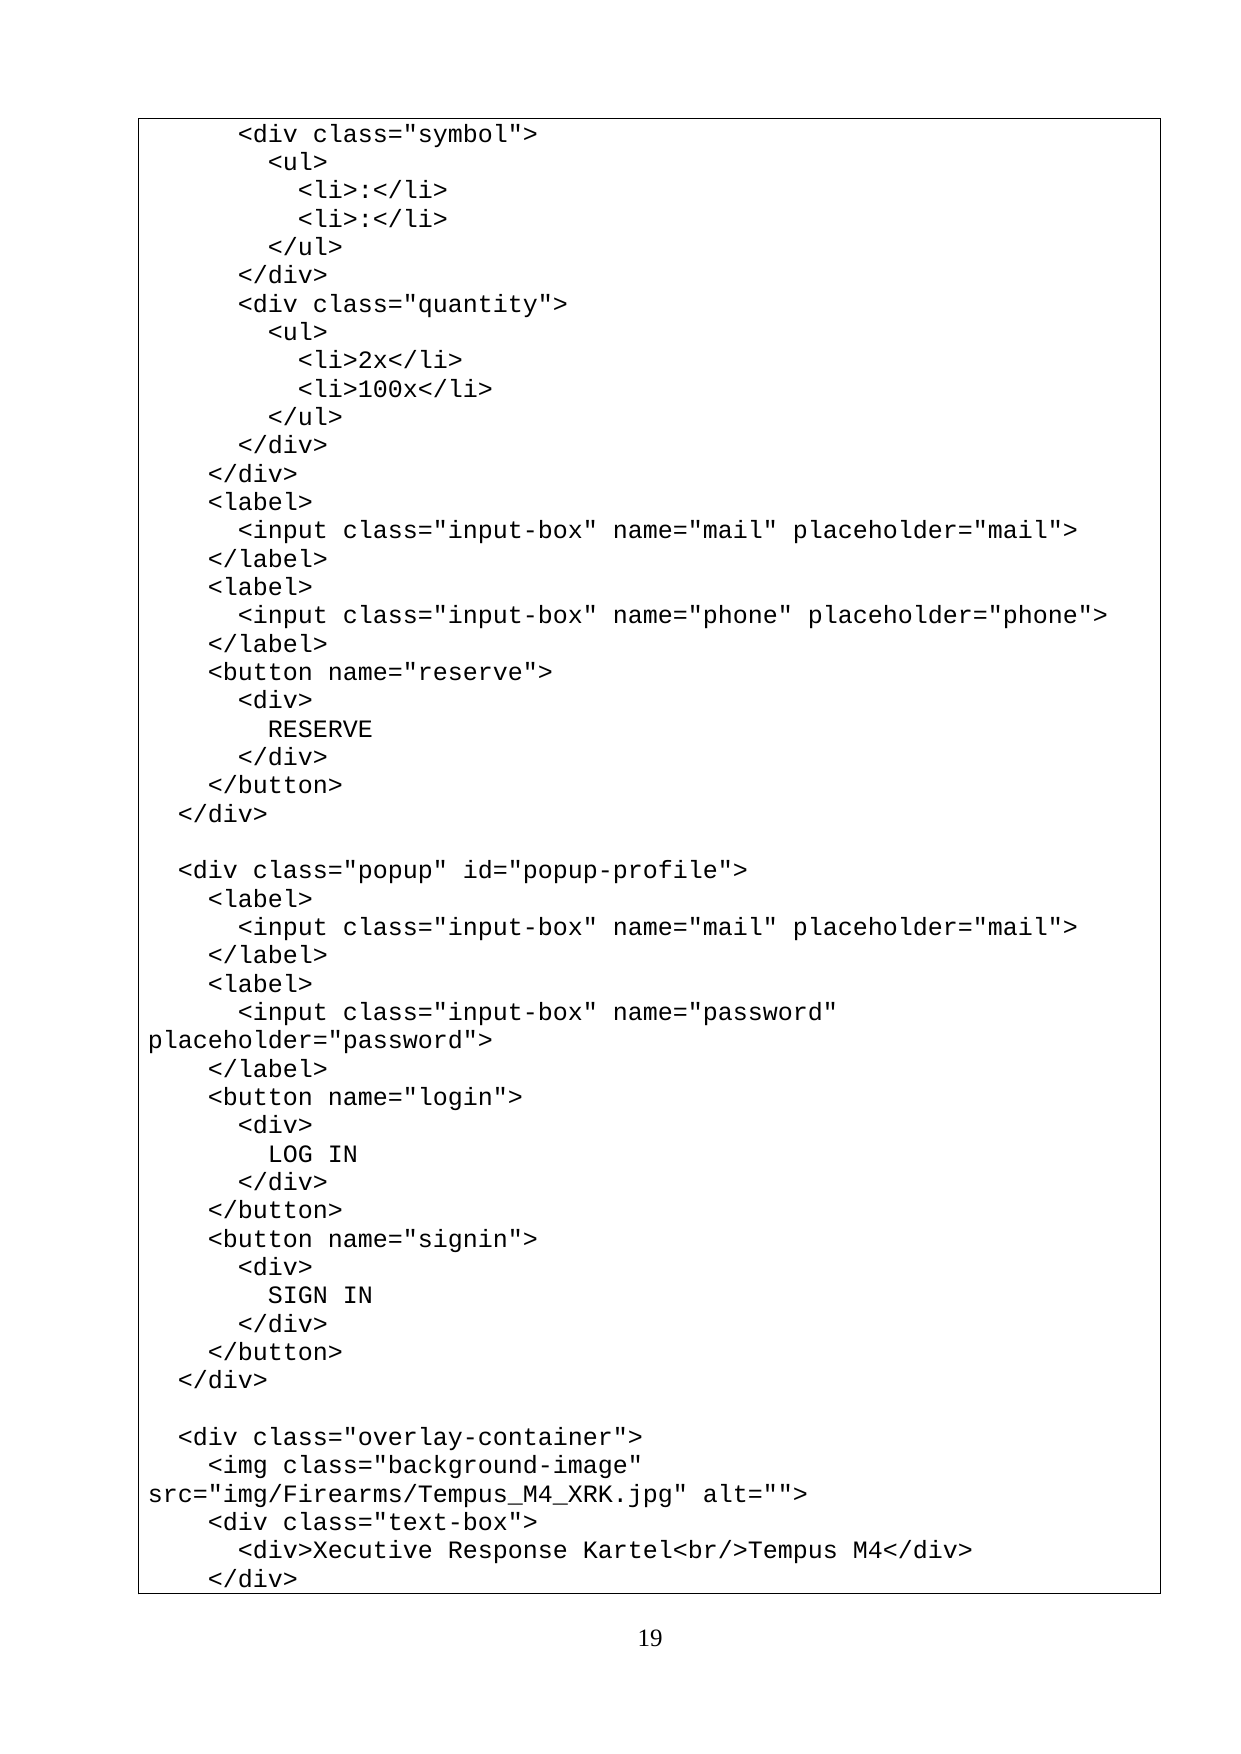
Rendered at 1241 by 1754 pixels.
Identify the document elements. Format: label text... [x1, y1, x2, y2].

text <div> [148, 688, 1152, 716]
text </label> [148, 943, 1152, 971]
text <input class="input-box" name="mail" placeholder="mail"> [148, 914, 1152, 943]
text <div class="quantity"> [148, 291, 1152, 319]
text <li>100x</li> [148, 376, 1152, 404]
text </div> [148, 461, 1152, 489]
text <li>:</li> [148, 178, 1152, 206]
text <input class="input-box" name="password" placeholder="password"> [148, 999, 1152, 1056]
text SIGN IN [148, 1283, 1152, 1311]
text </ul> [148, 404, 1152, 433]
text <div class="text-box"> [148, 1509, 1152, 1538]
text </label> [148, 1056, 1152, 1084]
text </div> [148, 744, 1152, 773]
text <ul> [148, 149, 1152, 178]
text <label> [148, 886, 1152, 914]
text <div class="symbol"> [139, 119, 1160, 149]
text <label> [148, 574, 1152, 603]
text </button> [148, 773, 1152, 801]
text </div> [148, 433, 1152, 461]
text </label> [148, 546, 1152, 574]
text </button> [148, 1198, 1152, 1226]
text </div> [148, 1311, 1152, 1339]
text </div> [148, 1169, 1152, 1198]
text </label> [148, 631, 1152, 659]
text <div class="overlay-container"> [148, 1424, 1152, 1453]
text <button name="signin"> [148, 1226, 1152, 1254]
text <input class="input-box" name="phone" placeholder="phone"> [148, 603, 1152, 631]
text </div> [148, 801, 1152, 829]
text <input class="input-box" name="mail" placeholder="mail"> [148, 518, 1152, 546]
text </div> [148, 1368, 1152, 1396]
text <button name="reserve"> [148, 659, 1152, 688]
text <div class="popup" id="popup-profile"> [148, 858, 1152, 886]
text <label> [148, 489, 1152, 518]
text </div> [148, 263, 1152, 291]
text <div> [148, 1113, 1152, 1141]
text <ul> [148, 319, 1152, 348]
text <li>:</li> [148, 206, 1152, 234]
text </ul> [148, 234, 1152, 263]
text </div> [148, 1566, 1152, 1593]
text <div> [148, 1254, 1152, 1283]
text RESERVE [148, 716, 1152, 744]
text <div>Xecutive Response Kartel<br/>Tempus M4</div> [148, 1538, 1152, 1566]
text <img class="background-image" src="img/Firearms/Tempus_M4_XRK.jpg" alt=""> [148, 1453, 1152, 1509]
text <li>2x</li> [148, 348, 1152, 376]
text <button name="login"> [148, 1084, 1152, 1113]
text </button> [148, 1339, 1152, 1368]
text LOG IN [148, 1141, 1152, 1169]
text <label> [148, 971, 1152, 999]
